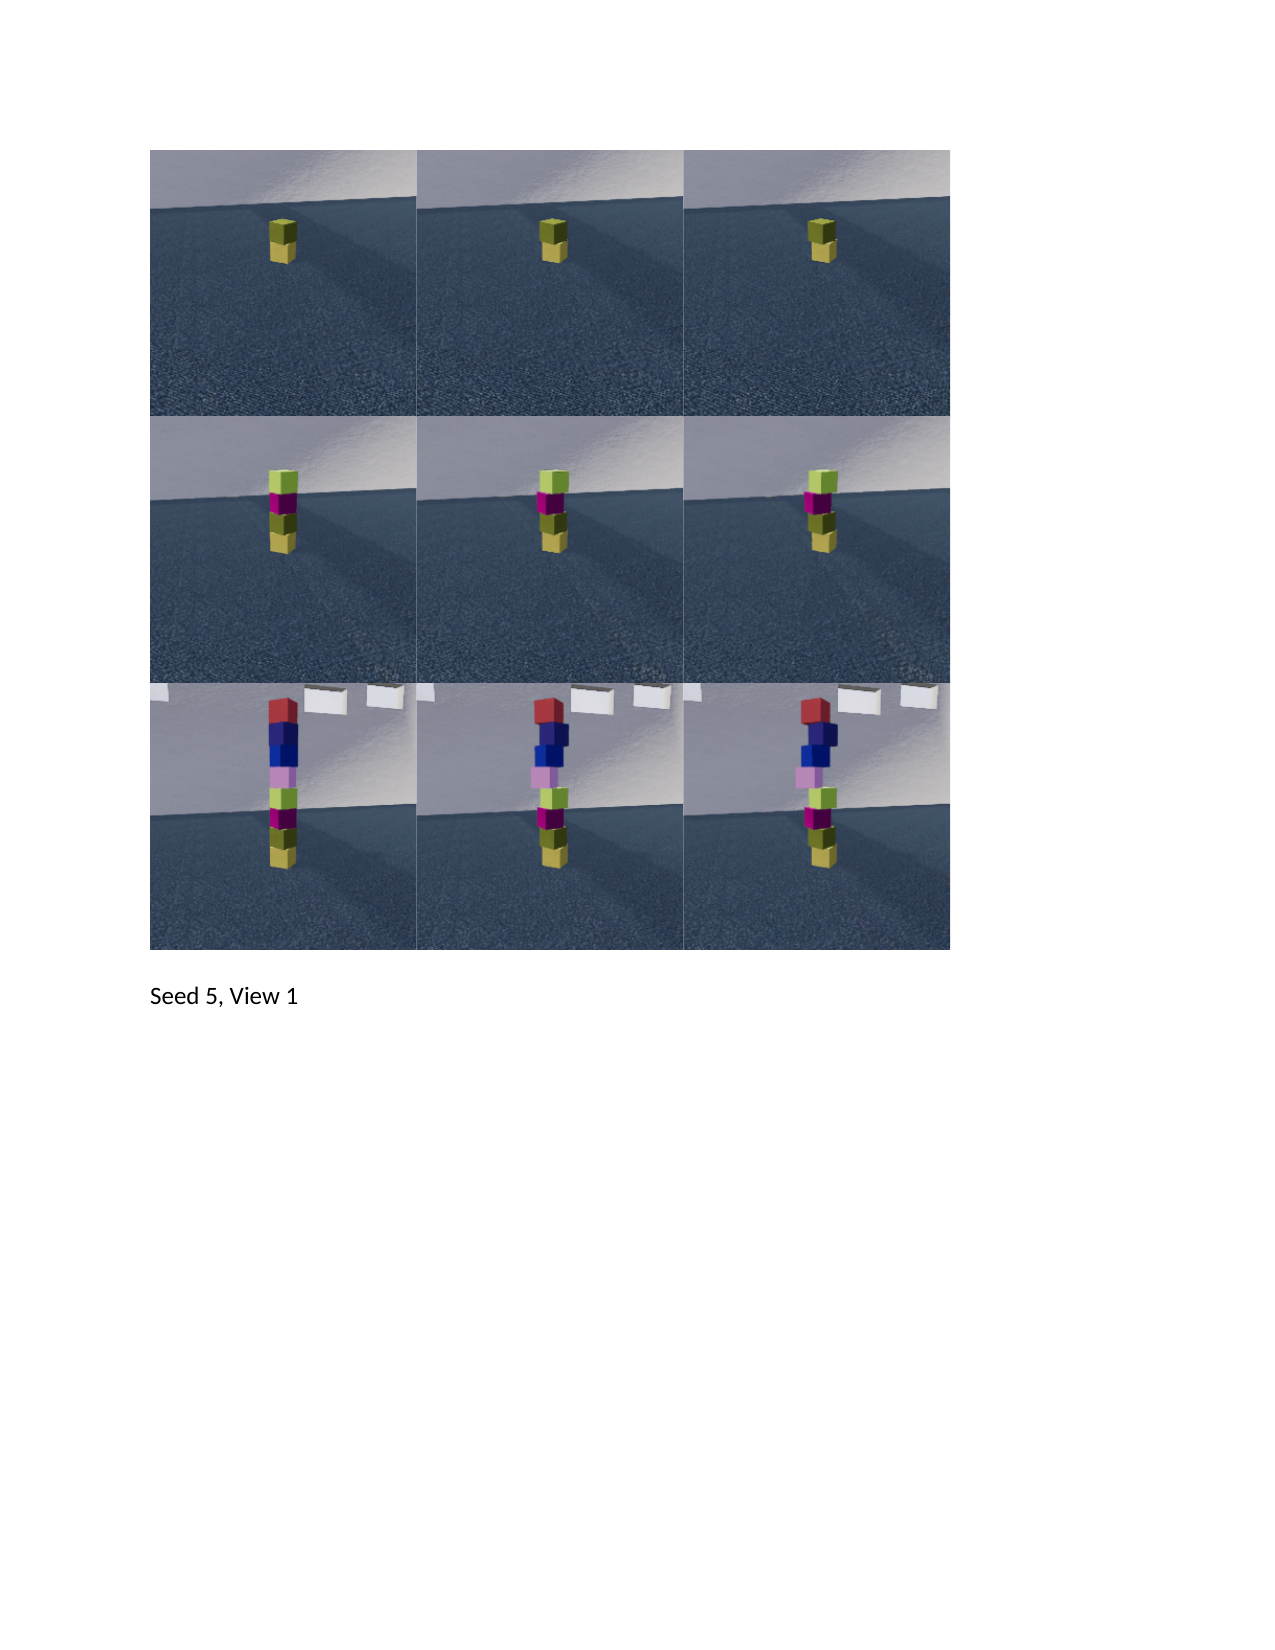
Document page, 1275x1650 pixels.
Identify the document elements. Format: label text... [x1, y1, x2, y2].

text Seed 5, View 1 [150, 981, 1125, 1011]
picture [150, 150, 951, 950]
